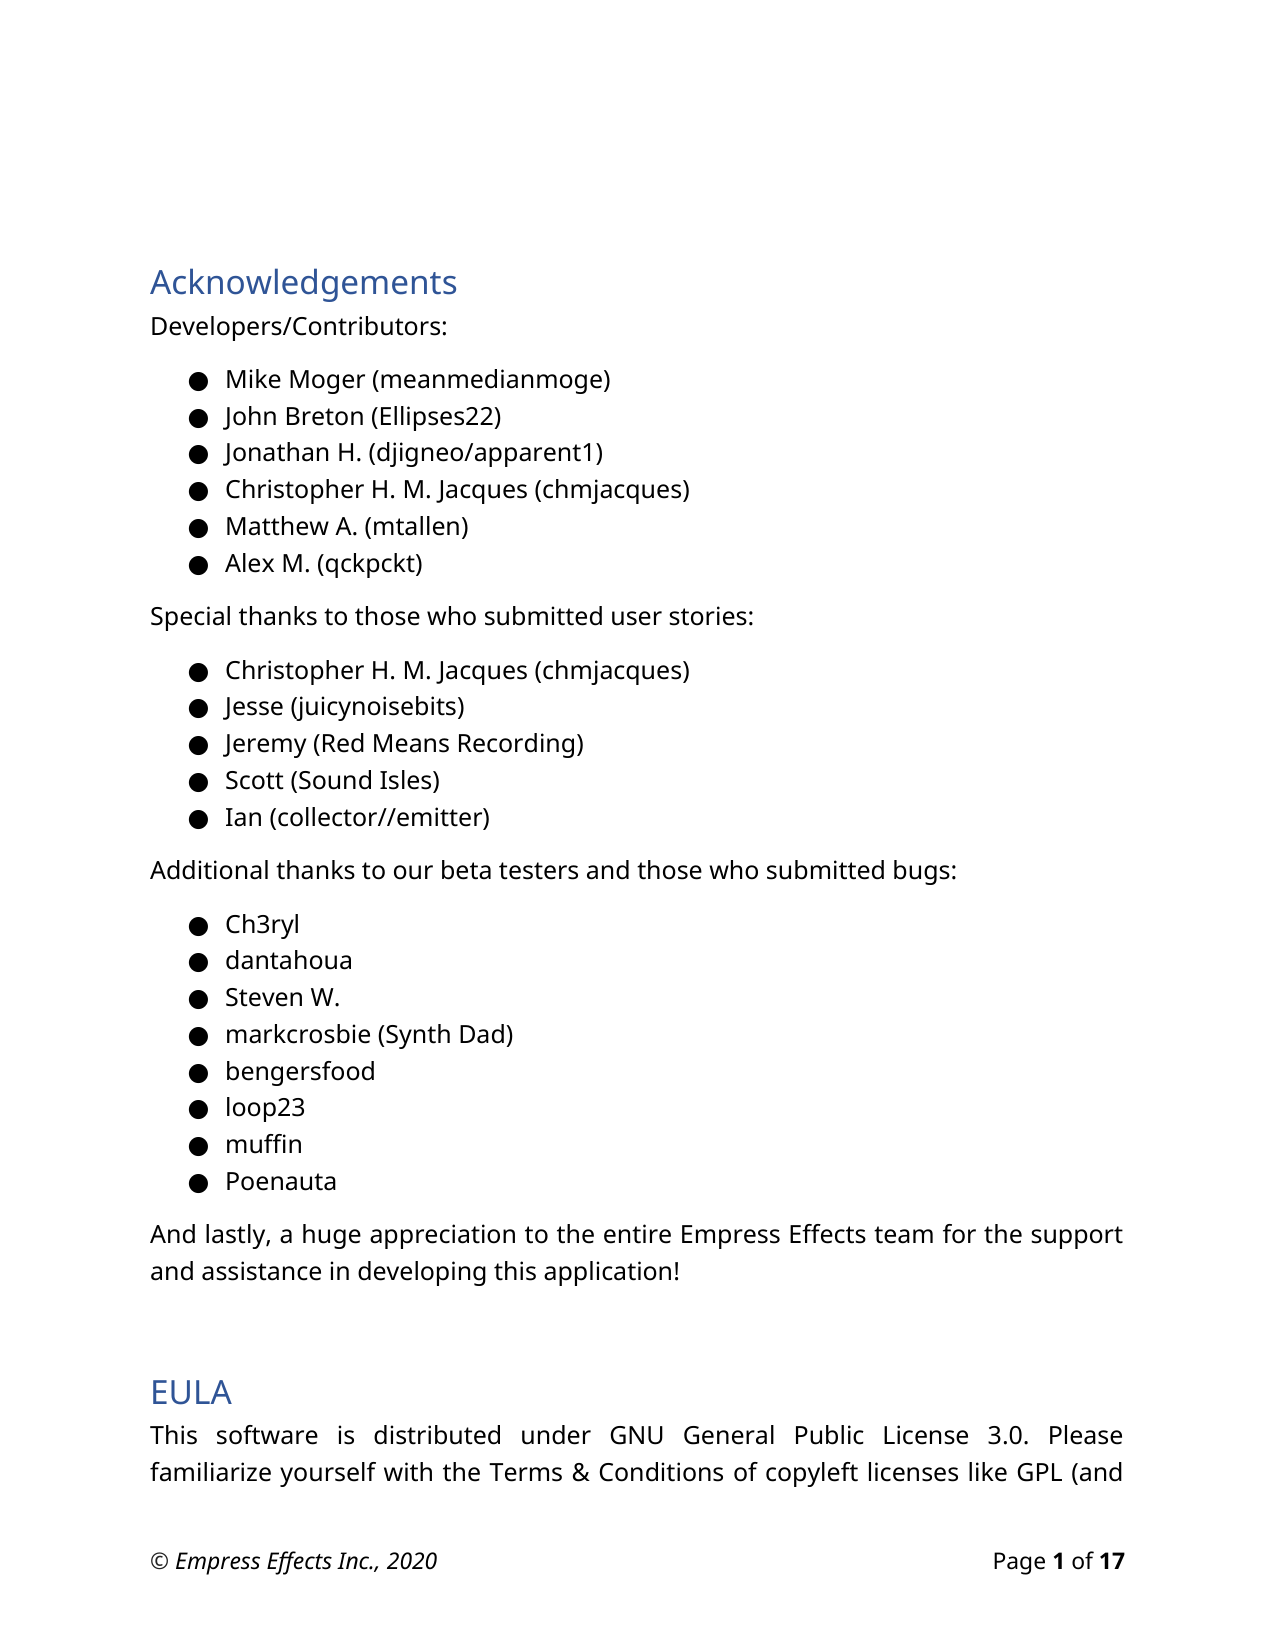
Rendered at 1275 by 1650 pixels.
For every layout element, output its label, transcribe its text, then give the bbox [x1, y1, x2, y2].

text Additional thanks to our beta testers and those who submitted bugs: [150, 853, 1125, 887]
list Jeremy (Red Means Recording) [187, 726, 1125, 760]
list muffin [187, 1127, 1125, 1161]
subtitle EULA [150, 1369, 1125, 1414]
list Christopher H. M. Jacques (chmjacques) [187, 652, 1125, 686]
text And lastly, a huge appreciation to the entire Empress Effects team for the support and assistance in developing this application! [150, 1217, 1125, 1288]
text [150, 1418, 1125, 1489]
list loop23 [187, 1090, 1125, 1124]
list Jonathan H. (djigneo/apparent1) [187, 435, 1125, 469]
list Alex M. (qckpckt) [187, 545, 1125, 579]
list Jesse (juicynoisebits) [187, 689, 1125, 723]
list Ian (collector//emitter) [187, 799, 1125, 833]
list Matthew A. (mtallen) [187, 509, 1125, 543]
subtitle Acknowledgements [150, 259, 1125, 304]
list John Breton (Ellipses22) [187, 398, 1125, 432]
list Steven W. [187, 980, 1125, 1014]
text Developers/Contributors: [150, 308, 1125, 342]
list Christopher H. M. Jacques (chmjacques) [187, 472, 1125, 506]
list dantahoua [187, 943, 1125, 977]
list Ch3ryl [187, 906, 1125, 940]
list Mike Moger (meanmedianmoge) [187, 362, 1125, 396]
list markcrosbie (Synth Dad) [187, 1017, 1125, 1051]
list bengersfood [187, 1053, 1125, 1087]
list Scott (Sound Isles) [187, 763, 1125, 797]
list Poenauta [187, 1164, 1125, 1198]
text Special thanks to those who submitted user stories: [150, 599, 1125, 633]
